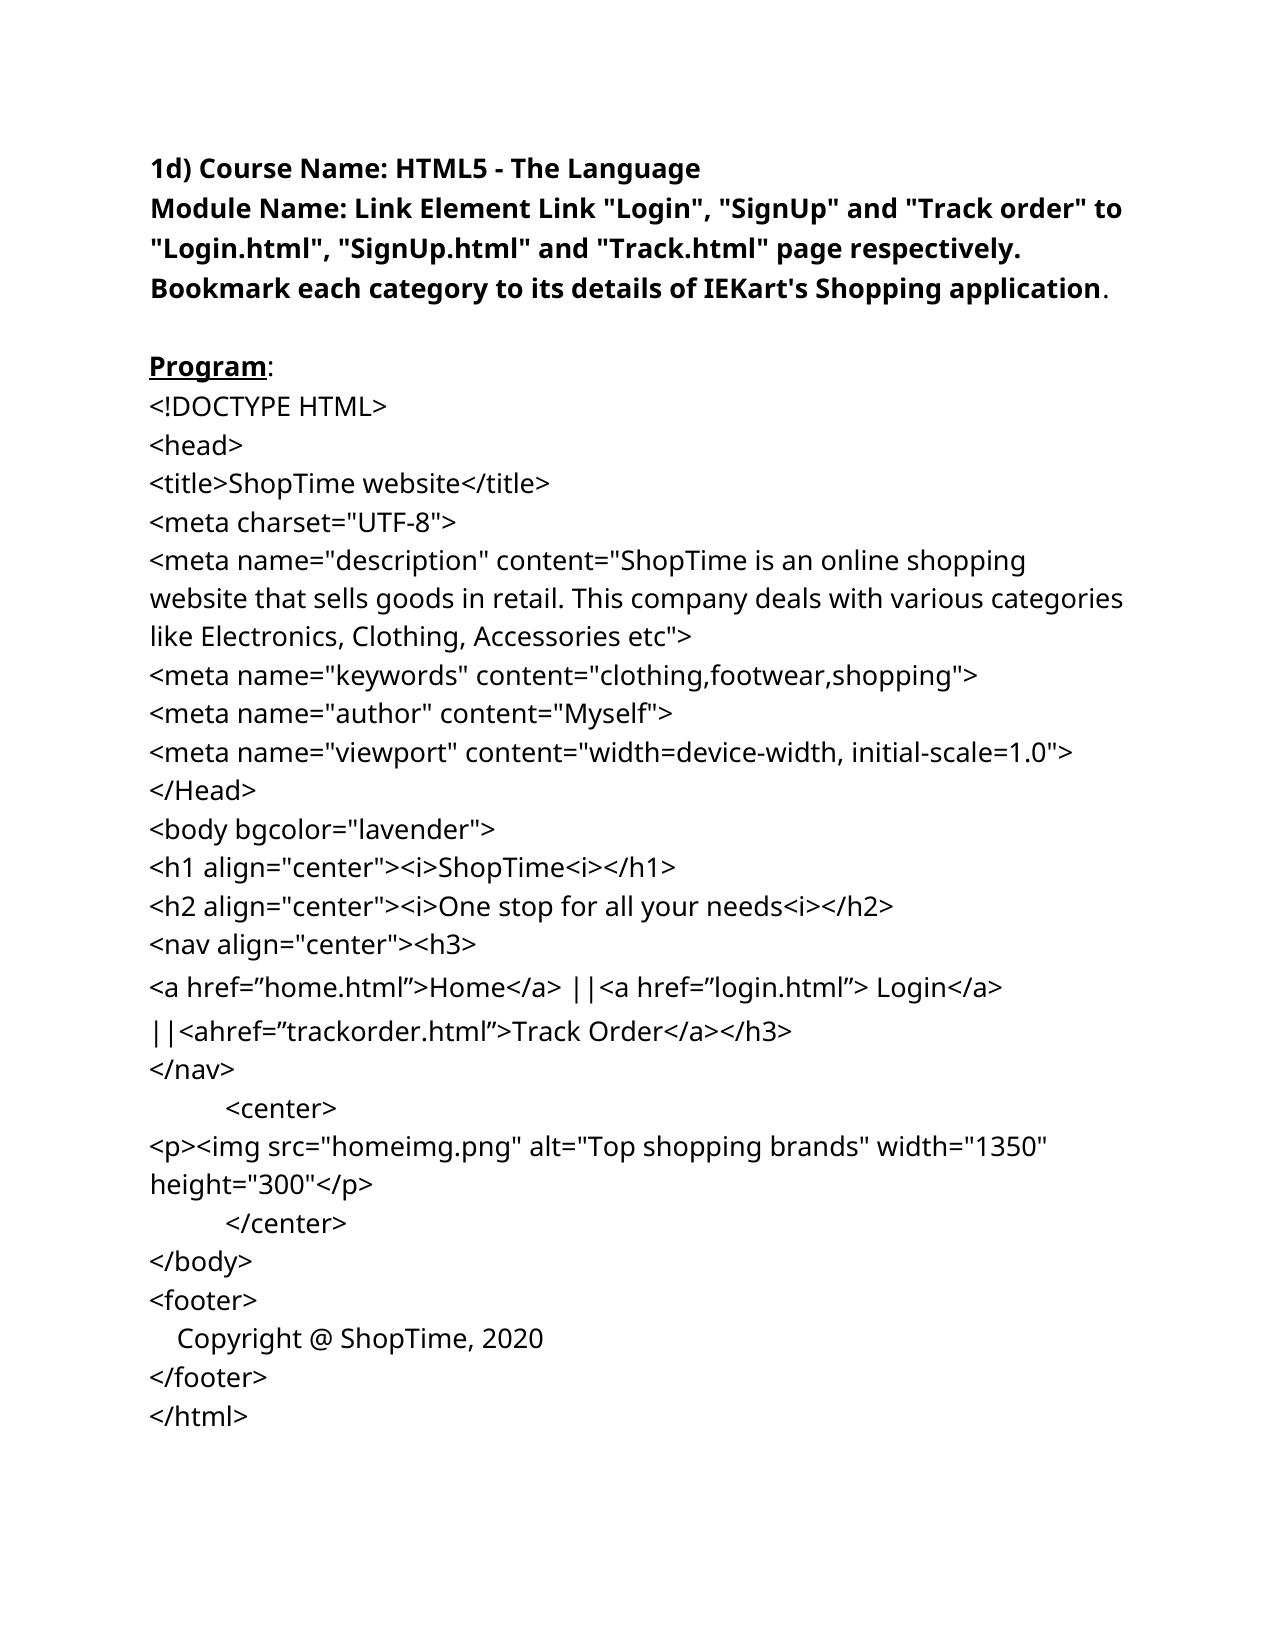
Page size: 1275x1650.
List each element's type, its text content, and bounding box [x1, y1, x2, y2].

text 1d) Course Name: HTML5 - The Language [150, 150, 1125, 187]
text </nav> [148, 1051, 1125, 1088]
text <a href=”home.html”>Home</a> ||<a href=”login.html”> Login</a> [148, 969, 1125, 1006]
text </Head> [148, 772, 1125, 808]
text Copyright @ ShopTime, 2020 [148, 1320, 1125, 1357]
text <h2 align="center"><i>One stop for all your needs<i></h2> [148, 887, 1125, 924]
text </center> [148, 1204, 1125, 1241]
text <meta name="description" content="ShopTime is an online shopping website that sells goods in retail. This company deals with various categories like Electronics, Clothing, Accessories etc"> [148, 542, 1125, 654]
text <title>ShopTime website</title> [148, 464, 1125, 501]
text ||<ahref=”trackorder.html”>Track Order</a></h3> [148, 1012, 1125, 1049]
text </body> [148, 1243, 1125, 1280]
text <center> [148, 1089, 1125, 1126]
text <body bgcolor="lavender"> [148, 810, 1125, 847]
text <h1 align="center"><i>ShopTime<i></h1> [148, 849, 1125, 886]
text <footer> [148, 1281, 1125, 1318]
text <head> [148, 426, 1125, 463]
text <meta name="author" content="Myself"> [148, 694, 1125, 731]
text <meta charset="UTF-8"> [148, 503, 1125, 540]
text </html> [148, 1397, 360, 1434]
text </footer> [148, 1358, 360, 1395]
text <meta name="viewport" content="width=device-width, initial-scale=1.0"> [148, 733, 1125, 770]
text <p><img src="homeimg.png" alt="Top shopping brands" width="1350" height="300"</p> [148, 1128, 1125, 1203]
text Module Name: Link Element Link "Login", "SignUp" and "Track order" to "Login.html", "SignUp.html" and "Track.html" page respectively. Bookmark each category to its details of IEKart's Shopping application. [150, 190, 1125, 306]
text Program: [148, 347, 1121, 384]
text <!DOCTYPE HTML> [148, 387, 1125, 424]
text <meta name="keywords" content="clothing,footwear,shopping"> [148, 656, 1125, 693]
text <nav align="center"><h3> [148, 926, 1125, 963]
